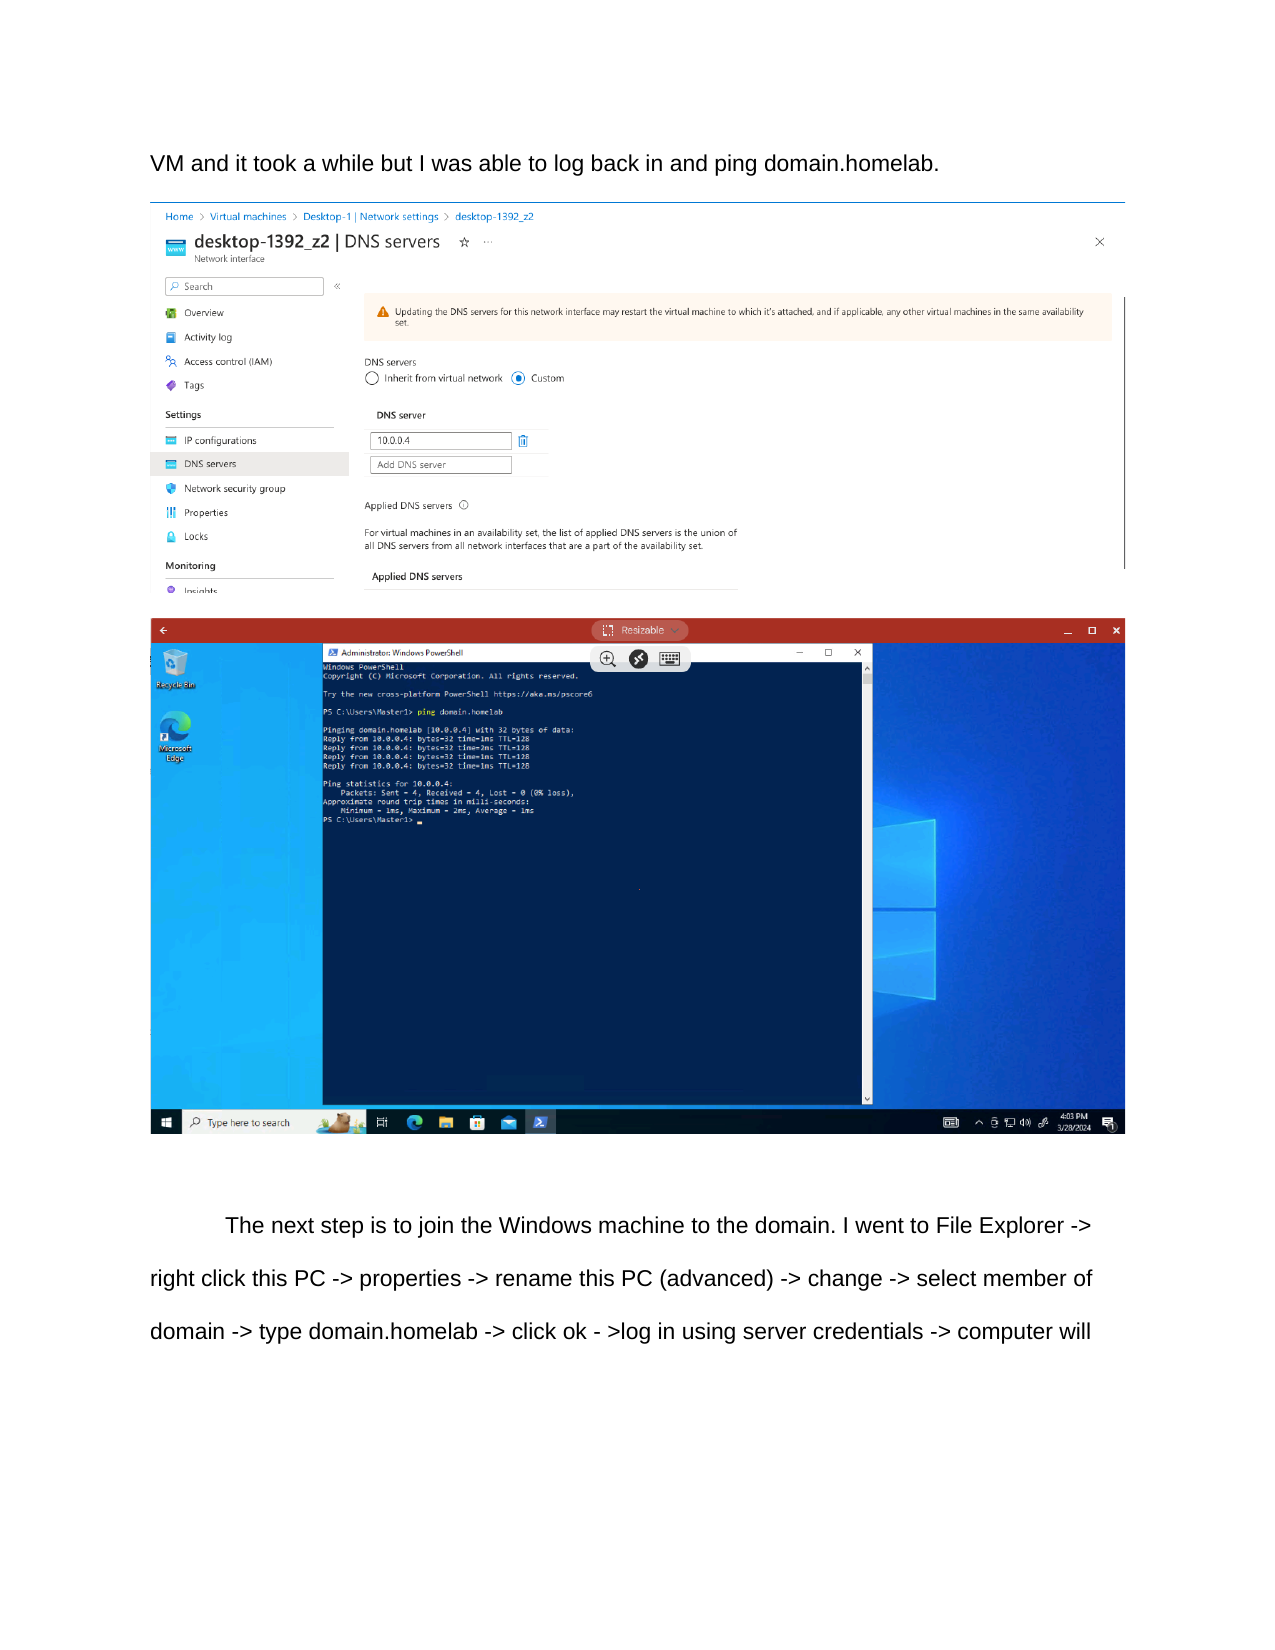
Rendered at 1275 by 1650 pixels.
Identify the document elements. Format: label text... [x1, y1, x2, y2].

text Finally, I was able to join the Windows 10 VM to the domain of the 2019 server. After going into the pc I followed the same prior steps: control panel -> view network status and tasks -> change adaptive settings -> double click on ethernet -> click properties ->click internet protocol version 4 (TCP/IPV4) -> properties -> choose “use the following DNS server address”, then entered the private IPV4 address for the server (10.0.0.4). I also had to use the dashboard in Azure to go into the NIC for the Windows VM and go to overview -> networking -> click on network interface desktop -> settings on the left pane -> DNS servers -> select custom -> and add the private IP of the server 10.0.0.4. I then restarted the VM and it took a while but I was able to log back in and ping domain.homelab. [150, 150, 1125, 202]
picture [150, 202, 1125, 593]
picture [150, 618, 1125, 1134]
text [150, 1212, 1125, 1344]
